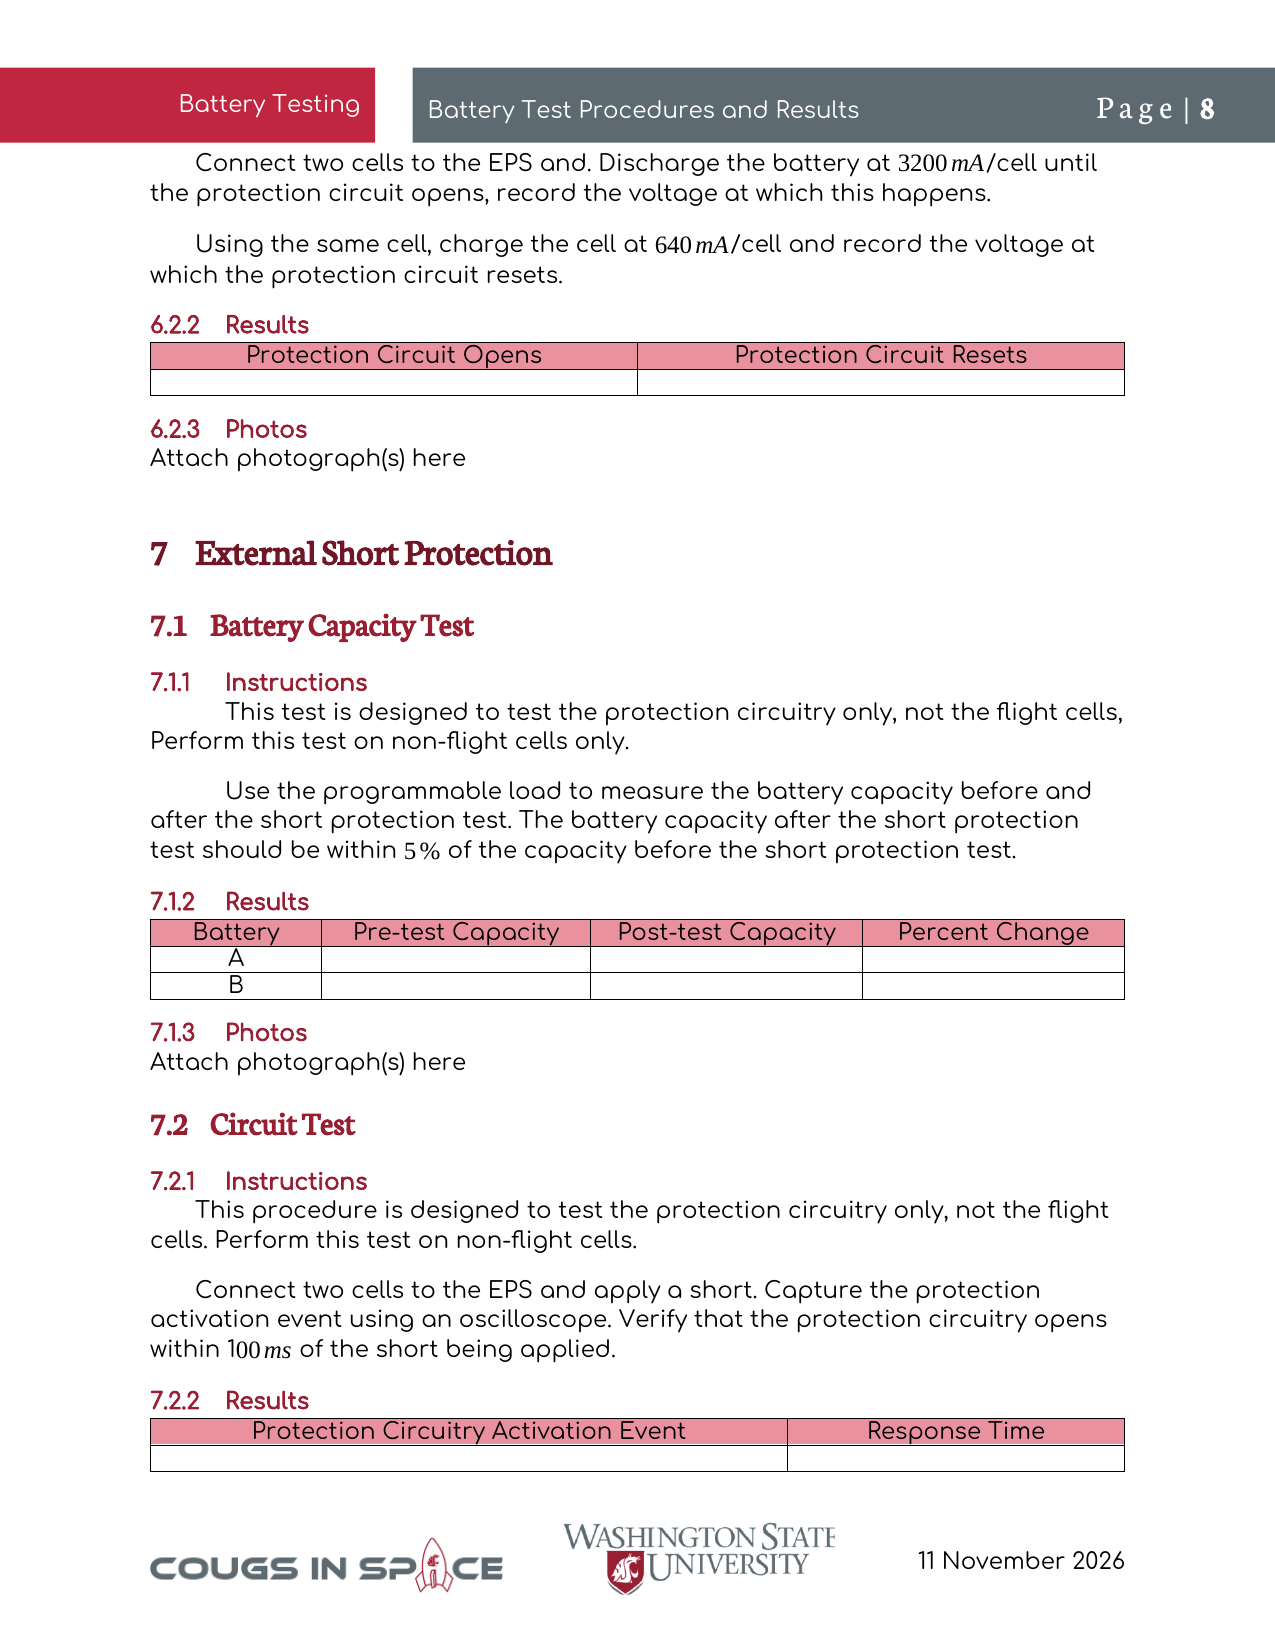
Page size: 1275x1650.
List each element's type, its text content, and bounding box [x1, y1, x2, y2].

table_header Percent Change [863, 920, 1124, 946]
text Connect two cells to the EPS and. Discharge the battery at /cell until the protection circuit opens, record the voltage at which this happens. [150, 150, 1125, 207]
subtitle Instructions [150, 1169, 1125, 1195]
subtitle Battery Capacity Test [150, 601, 1125, 643]
table_header Response Time [788, 1419, 1124, 1444]
table_cell [322, 947, 590, 972]
table_cell [591, 947, 862, 972]
table_cell [788, 1446, 1124, 1471]
text Using the same cell, charge the cell at /cell and record the voltage at which the protection circuit resets. [150, 231, 1125, 288]
table_header Pre-test Capacity [322, 920, 590, 946]
table_header Battery [151, 920, 321, 946]
text Attach photograph(s) here [150, 446, 1125, 472]
table_cell A [151, 947, 321, 972]
text Use the programmable load to measure the battery capacity before and after the short protection test. The battery capacity after the short protection test should be within of the capacity before the short protection test. [150, 779, 1125, 865]
table_header Protection Circuitry Activation Event [151, 1419, 787, 1444]
text This procedure is designed to test the protection circuitry only, not the flight cells. Perform this test on non-flight cells. [150, 1198, 1125, 1253]
text This test is designed to test the protection circuitry only, not the flight cells, Perform this test on non-flight cells only. [150, 700, 1125, 754]
table_header Protection Circuit Resets [638, 343, 1124, 369]
subtitle Photos [150, 417, 1125, 443]
table_cell [863, 973, 1124, 999]
table_cell [151, 370, 637, 395]
table_cell [638, 370, 1124, 395]
table_header Protection Circuit Opens [151, 343, 637, 369]
subtitle Results [150, 890, 1125, 915]
subtitle Instructions [150, 670, 1125, 696]
text Connect two cells to the EPS and apply a short. Capture the protection activation event using an oscilloscope. Verify that the protection circuitry opens within 1 of the short being applied. [150, 1278, 1125, 1364]
subtitle Circuit Test [150, 1100, 1125, 1142]
table_cell [863, 947, 1124, 972]
table_cell [591, 973, 862, 999]
table_cell [322, 973, 590, 999]
subtitle Results [150, 313, 1125, 338]
table_cell [151, 1446, 787, 1471]
text Attach photograph(s) here [150, 1050, 1125, 1075]
table_header Post-test Capacity [591, 920, 862, 946]
table_cell B [151, 973, 321, 999]
subtitle External Short Protection [150, 526, 1125, 573]
subtitle Results [150, 1389, 1125, 1414]
picture [562, 1522, 835, 1594]
subtitle Photos [150, 1021, 1125, 1046]
picture [150, 1537, 503, 1594]
